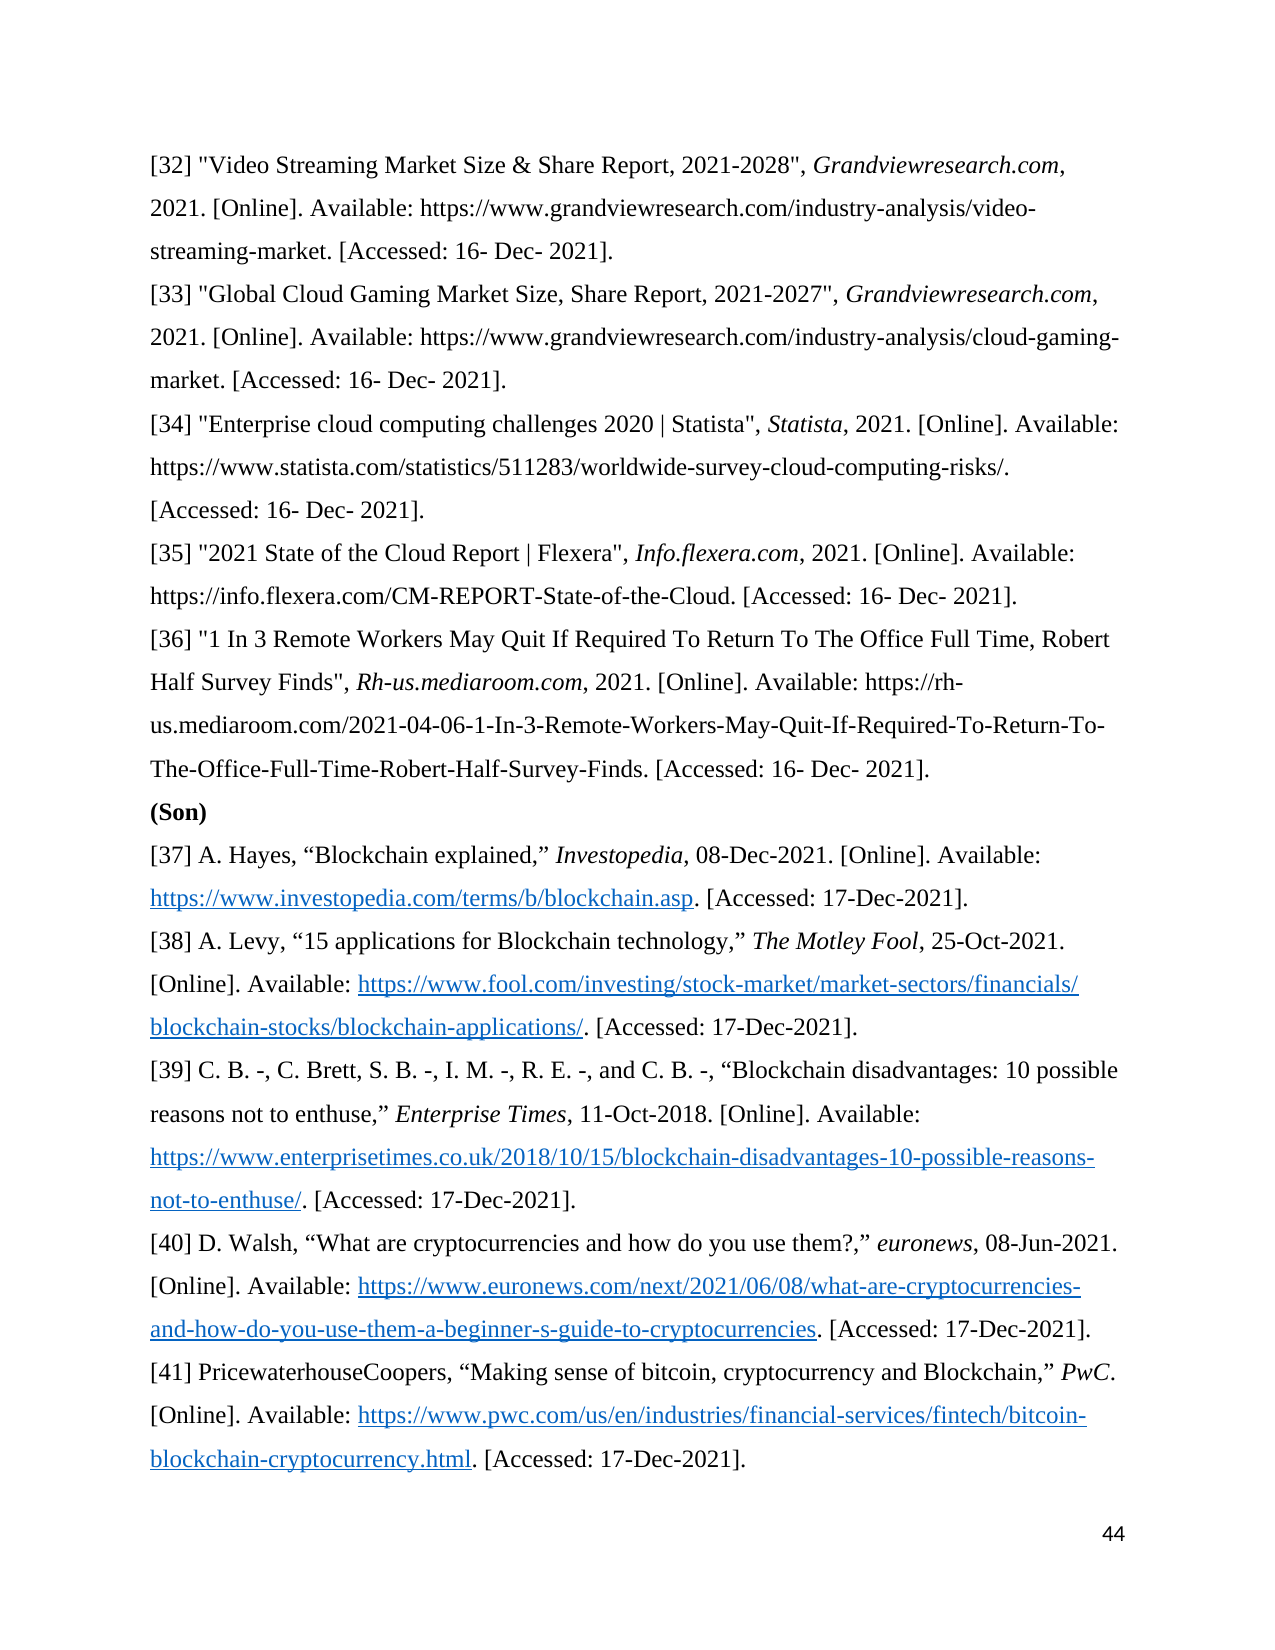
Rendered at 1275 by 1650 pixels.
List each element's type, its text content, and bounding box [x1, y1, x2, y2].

text [39] C. B. -, C. Brett, S. B. -, I. M. -, R. E. -, and C. B. -, “Blockchain disadvantages: 10 possible reasons not to enthuse,” Enterprise Times, 11-Oct-2018. [Online]. Available: https://www.enterprisetimes.co.uk/2018/10/15/blockchain-disadvantages-10-possible-reasons-not-to-enthuse/. [Accessed: 17-Dec-2021]. [150, 1056, 1125, 1214]
text [36] "1 In 3 Remote Workers May Quit If Required To Return To The Office Full Time, Robert Half Survey Finds", Rh-us.mediaroom.com, 2021. [Online]. Available: https://rh-us.mediaroom.com/2021-04-06-1-In-3-Remote-Workers-May-Quit-If-Required-To-Return-To-The-Office-Full-Time-Robert-Half-Survey-Finds. [Accessed: 16- Dec- 2021]. [150, 624, 1125, 782]
text [32] "Video Streaming Market Size & Share Report, 2021-2028", Grandviewresearch.com, 2021. [Online]. Available: https://www.grandviewresearch.com/industry-analysis/video-streaming-market. [Accessed: 16- Dec- 2021]. [150, 150, 1125, 265]
text [41] PricewaterhouseCoopers, “Making sense of bitcoin, cryptocurrency and Blockchain,” PwC. [Online]. Available: https://www.pwc.com/us/en/industries/financial-services/fintech/bitcoin-blockchain-cryptocurrency.html. [Accessed: 17-Dec-2021]. [150, 1357, 1125, 1472]
text [37] A. Hayes, “Blockchain explained,” Investopedia, 08-Dec-2021. [Online]. Available: https://www.investopedia.com/terms/b/blockchain.asp. [Accessed: 17-Dec-2021]. [150, 840, 1125, 912]
text [34] "Enterprise cloud computing challenges 2020 | Statista", Statista, 2021. [Online]. Available: https://www.statista.com/statistics/511283/worldwide-survey-cloud-computing-risks/. [Accessed: 16- Dec- 2021]. [150, 409, 1125, 524]
text [40] D. Walsh, “What are cryptocurrencies and how do you use them?,” euronews, 08-Jun-2021. [Online]. Available: https://www.euronews.com/next/2021/06/08/what-are-cryptocurrencies-and-how-do-you-use-them-a-beginner-s-guide-to-cryptocurrencies. [Accessed: 17-Dec-2021]. [150, 1228, 1125, 1343]
text [33] "Global Cloud Gaming Market Size, Share Report, 2021-2027", Grandviewresearch.com, 2021. [Online]. Available: https://www.grandviewresearch.com/industry-analysis/cloud-gaming-market. [Accessed: 16- Dec- 2021]. [150, 279, 1125, 394]
text [38] A. Levy, “15 applications for Blockchain technology,” The Motley Fool, 25-Oct-2021. [Online]. Available: https://www.fool.com/investing/stock-market/market-sectors/financials/blockchain-stocks/blockchain-applications/. [Accessed: 17-Dec-2021]. [150, 926, 1125, 1041]
text [35] "2021 State of the Cloud Report | Flexera", Info.flexera.com, 2021. [Online]. Available: https://info.flexera.com/CM-REPORT-State-of-the-Cloud. [Accessed: 16- Dec- 2021]. [150, 538, 1125, 610]
text (Son) [150, 797, 1125, 826]
